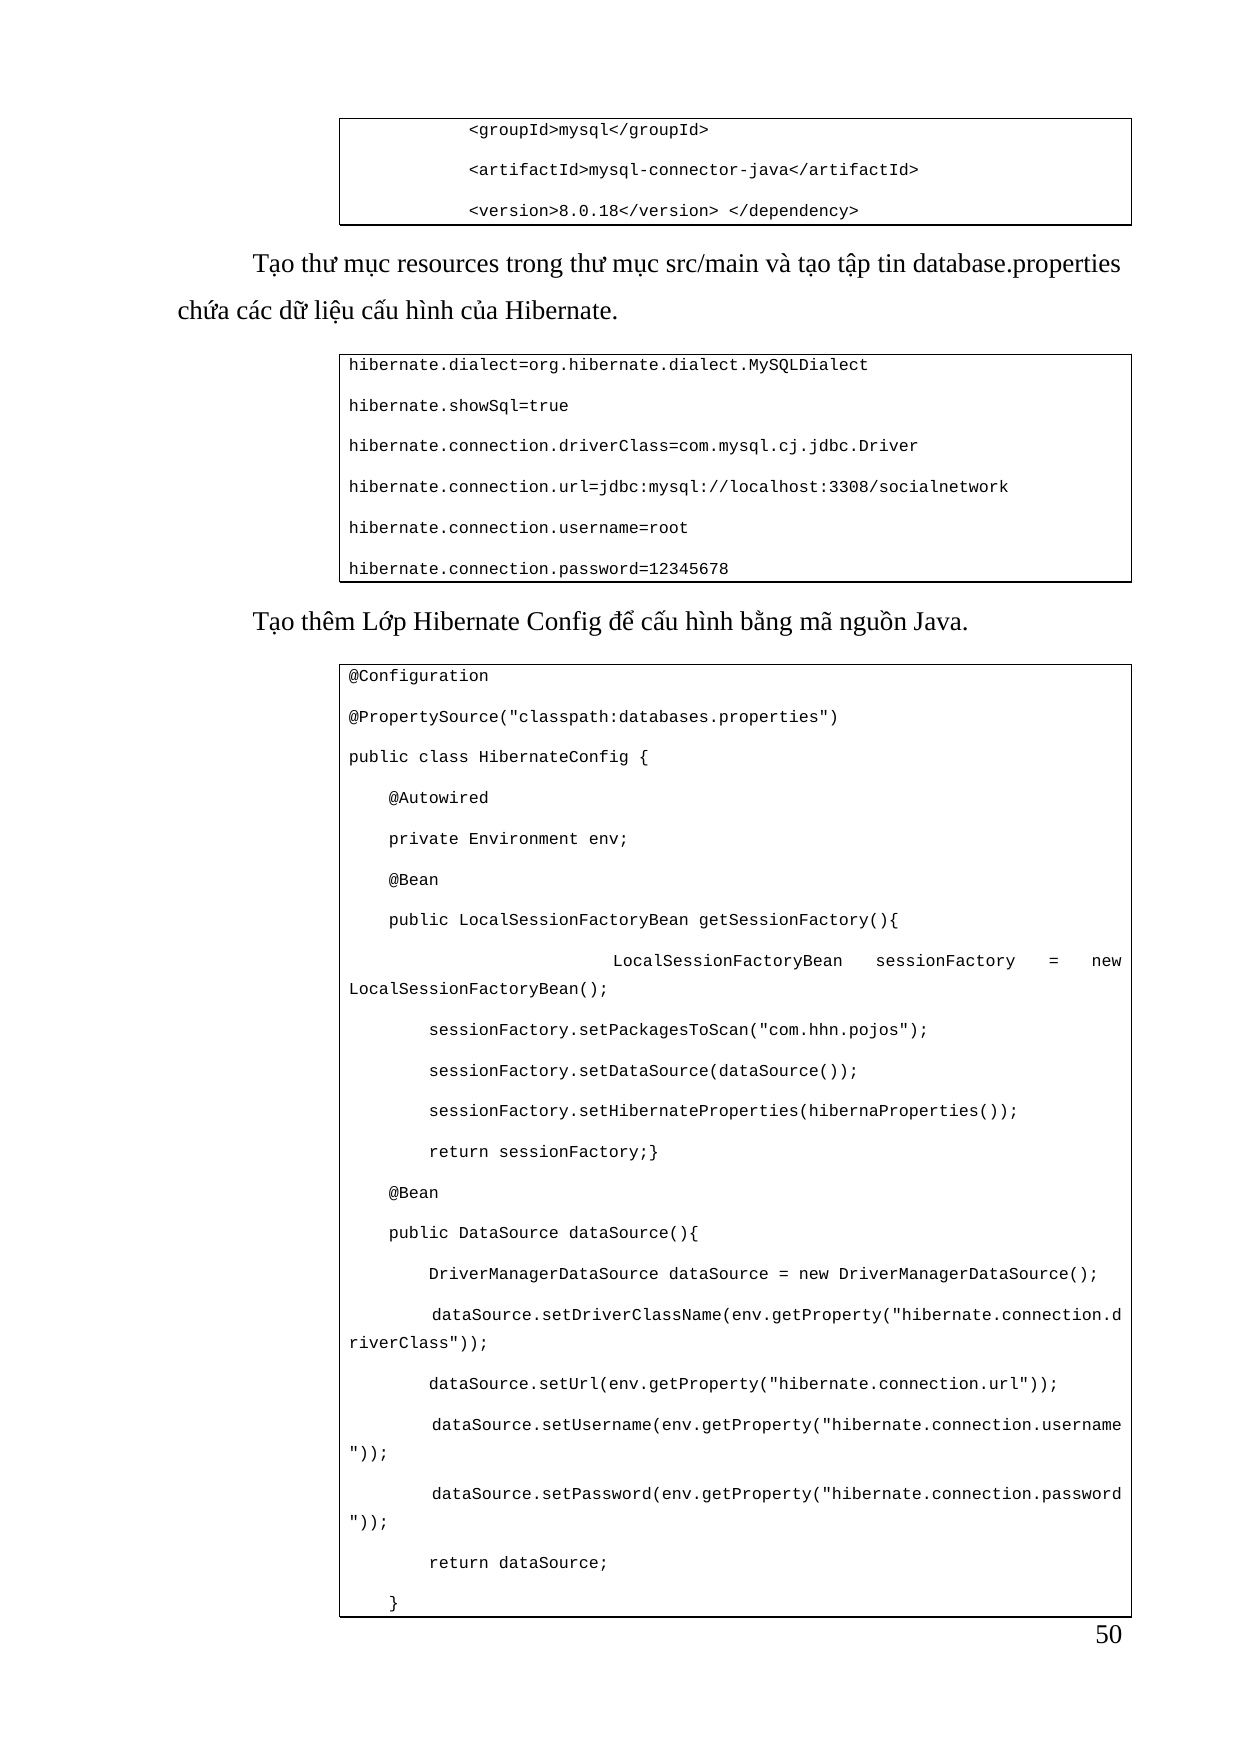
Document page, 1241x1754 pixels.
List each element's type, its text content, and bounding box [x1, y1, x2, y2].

text } [340, 1592, 1131, 1616]
text dataSource.setDriverClassName(env.getProperty("hibernate.connection.driverClass")); [340, 1303, 1131, 1354]
text dataSource.setUsername(env.getProperty("hibernate.connection.username")); [340, 1413, 1131, 1463]
text @Configuration [340, 665, 1131, 686]
text @PropertySource("classpath:databases.properties") [340, 705, 1131, 727]
text hibernate.showSql=true [340, 394, 1131, 416]
text sessionFactory.setPackagesToScan("com.hhn.pojos"); [340, 1018, 1131, 1040]
text public LocalSessionFactoryBean getSessionFactory(){ [340, 909, 1131, 931]
text public class HibernateConfig { [340, 746, 1131, 768]
text <groupId>mysql</groupId> [340, 119, 1131, 140]
text sessionFactory.setDataSource(dataSource()); [340, 1059, 1131, 1081]
text return dataSource; [340, 1551, 1131, 1573]
text hibernate.connection.driverClass=com.mysql.cj.jdbc.Driver [340, 435, 1131, 457]
text @Autowired [340, 786, 1131, 808]
text <version>8.0.18</version> </dependency> [340, 199, 1131, 224]
text hibernate.connection.url=jdbc:mysql://localhost:3308/socialnetwork [340, 476, 1131, 498]
text @Bean [340, 868, 1131, 890]
text LocalSessionFactoryBean sessionFactory = new LocalSessionFactoryBean(); [340, 949, 1131, 999]
text dataSource.setUrl(env.getProperty("hibernate.connection.url")); [340, 1372, 1131, 1394]
text return sessionFactory;} [340, 1141, 1131, 1162]
text private Environment env; [340, 827, 1131, 849]
text DriverManagerDataSource dataSource = new DriverManagerDataSource(); [340, 1263, 1131, 1285]
text hibernate.dialect=org.hibernate.dialect.MySQLDialect [340, 355, 1131, 375]
text Tạo thêm Lớp Hibernate Config để cấu hình bằng mã nguồn Java. [177, 605, 1122, 636]
text hibernate.connection.password=12345678 [340, 557, 1131, 581]
text public DataSource dataSource(){ [340, 1222, 1131, 1244]
text Tạo thư mục resources trong thư mục src/main và tạo tập tin database.properties chứa các dữ liệu cấu hình của Hibernate. [177, 248, 1122, 325]
text sessionFactory.setHibernateProperties(hibernaProperties()); [340, 1100, 1131, 1122]
text hibernate.connection.username=root [340, 516, 1131, 538]
text dataSource.setPassword(env.getProperty("hibernate.connection.password")); [340, 1482, 1131, 1532]
text @Bean [340, 1181, 1131, 1203]
text <artifactId>mysql-connector-java</artifactId> [340, 159, 1131, 181]
